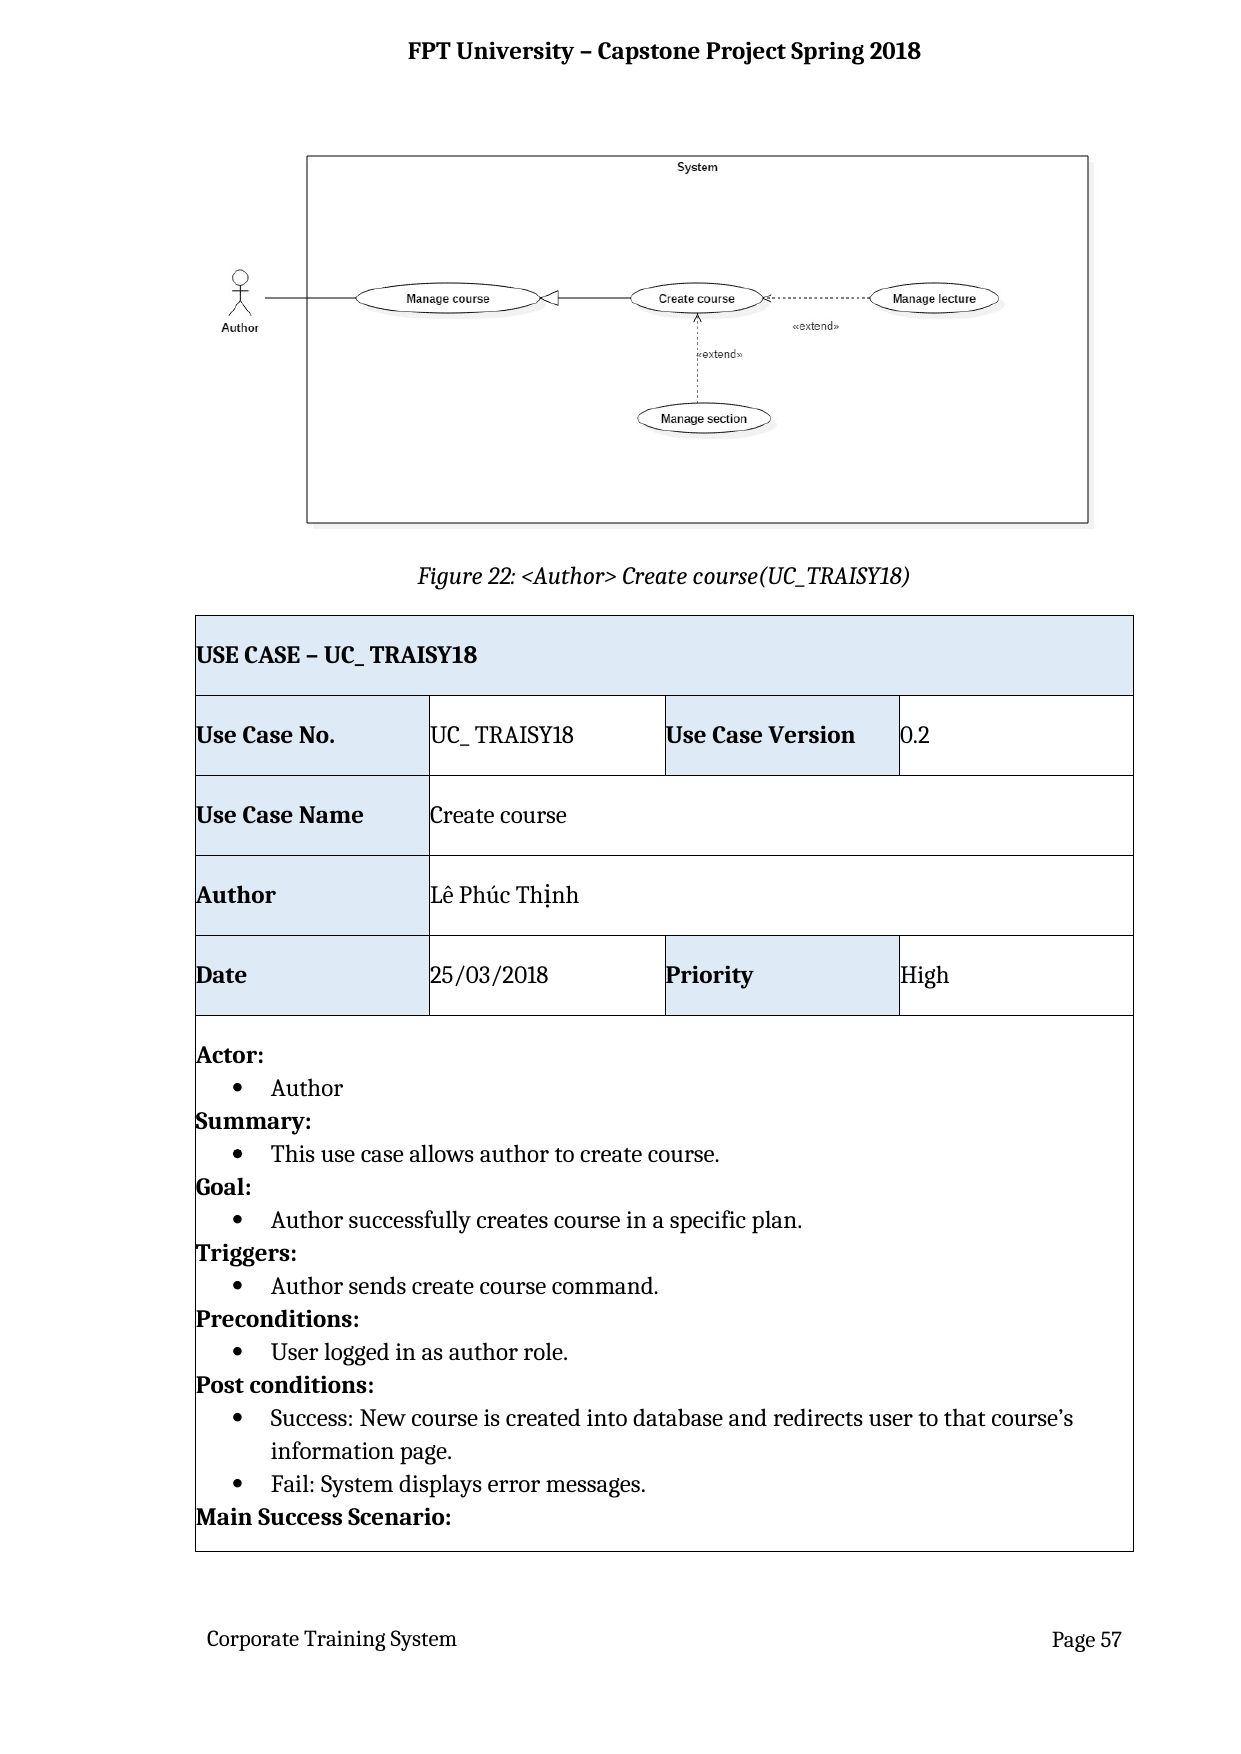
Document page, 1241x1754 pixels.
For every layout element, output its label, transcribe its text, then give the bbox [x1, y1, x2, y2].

table_cell Use Case No. [196, 696, 429, 775]
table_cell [196, 1016, 1133, 1551]
table_cell 0.2 [900, 696, 1133, 775]
table_cell High [900, 936, 1133, 1015]
table_cell Create course [430, 776, 1133, 855]
table_cell Use Case Name [196, 776, 429, 855]
table_cell Lê Phúc Thịnh [430, 856, 1133, 935]
table_cell Priority [666, 936, 899, 1015]
table_cell Author [196, 856, 429, 935]
table_header USE CASE – UC_ TRAISY18 [196, 616, 1133, 695]
table_cell UC_ TRAISY18 [430, 696, 665, 775]
table_cell 25/03/2018 [430, 936, 665, 1015]
table_cell Use Case Version [666, 696, 899, 775]
picture [206, 147, 1123, 558]
text Figure 22: <Author> Create course(UC_TRAISY18) [207, 562, 1122, 590]
table_cell Date [196, 936, 429, 1015]
